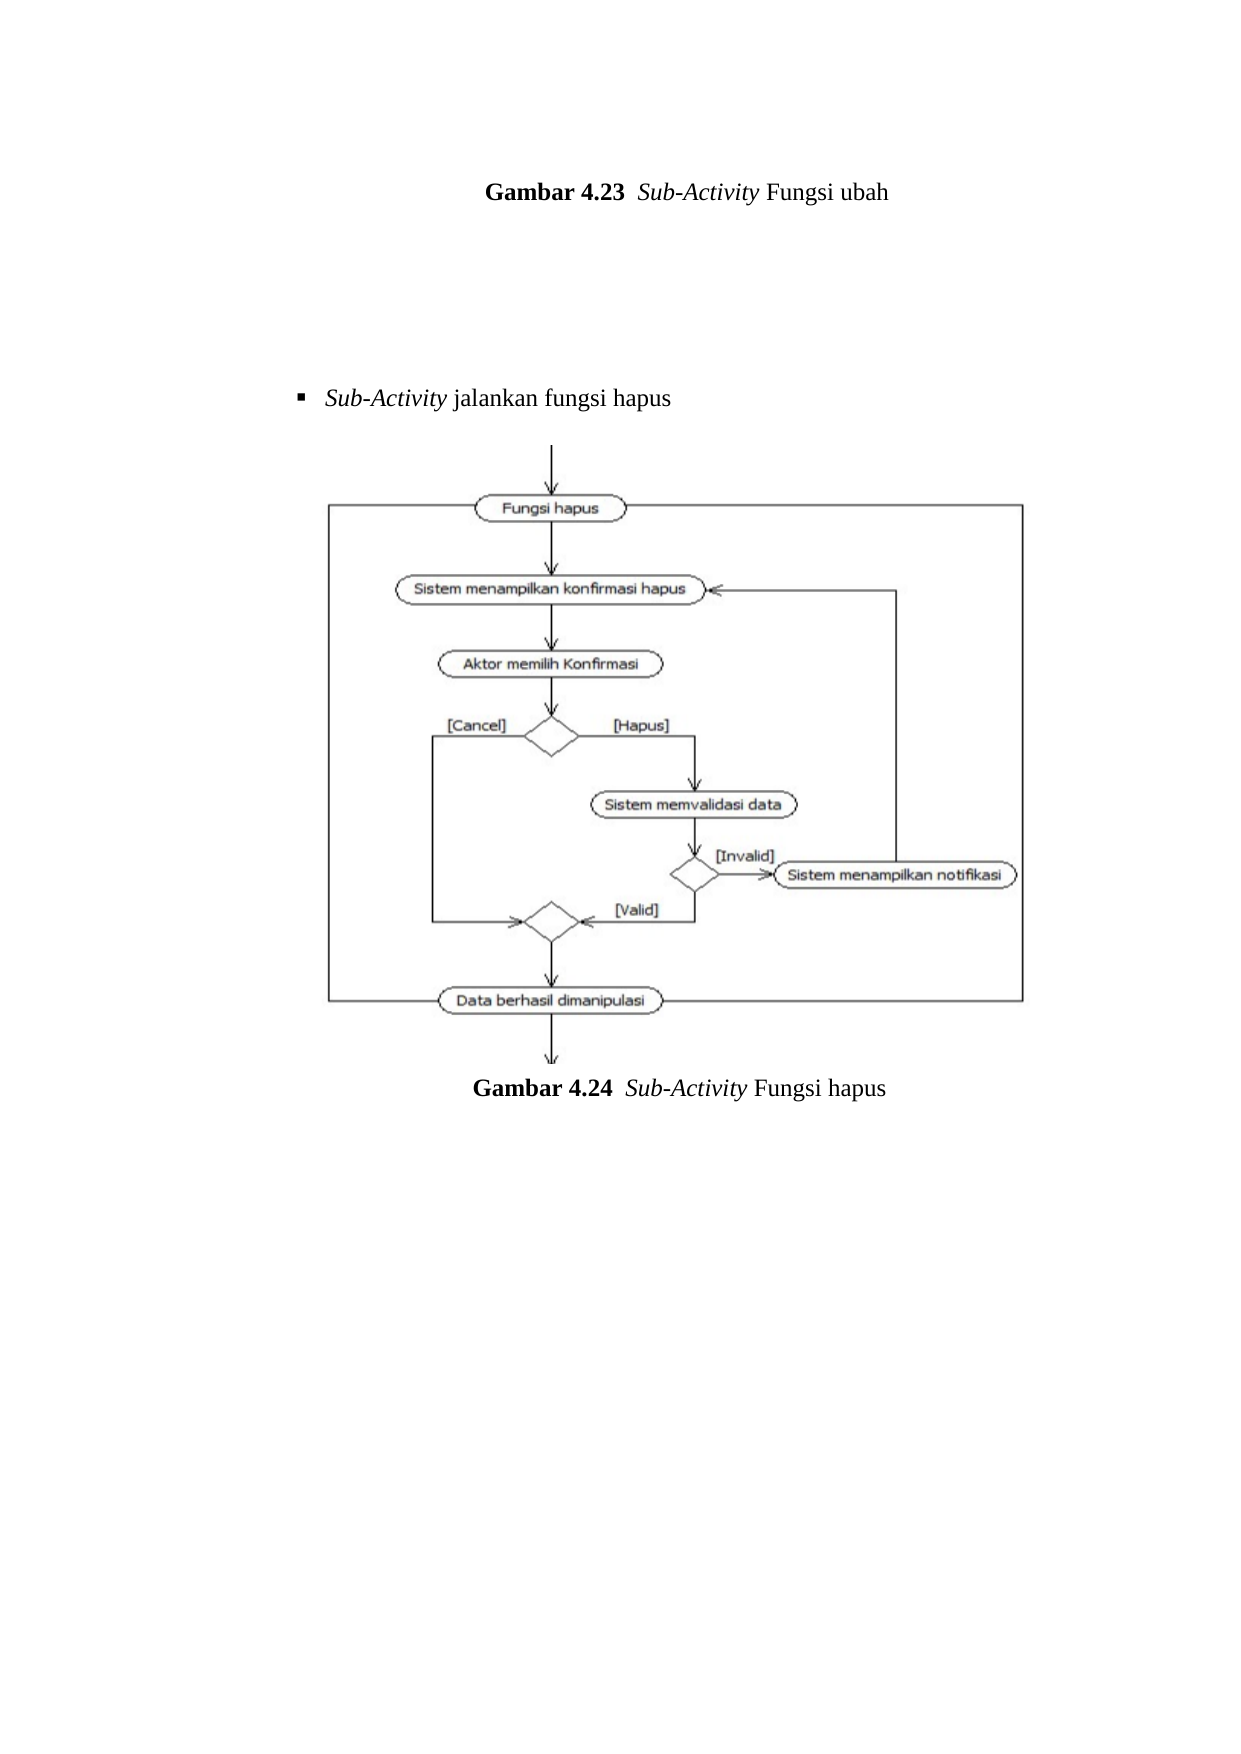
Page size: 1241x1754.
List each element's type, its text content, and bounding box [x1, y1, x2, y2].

list Sub-Activity jalankan fungsi hapus [295, 383, 1063, 412]
list Gambar 4.23 Sub-Activity Fungsi ubah [310, 177, 1063, 206]
list Gambar 4.24 Sub-Activity Fungsi hapus [295, 1073, 1063, 1102]
picture [307, 445, 1042, 1064]
